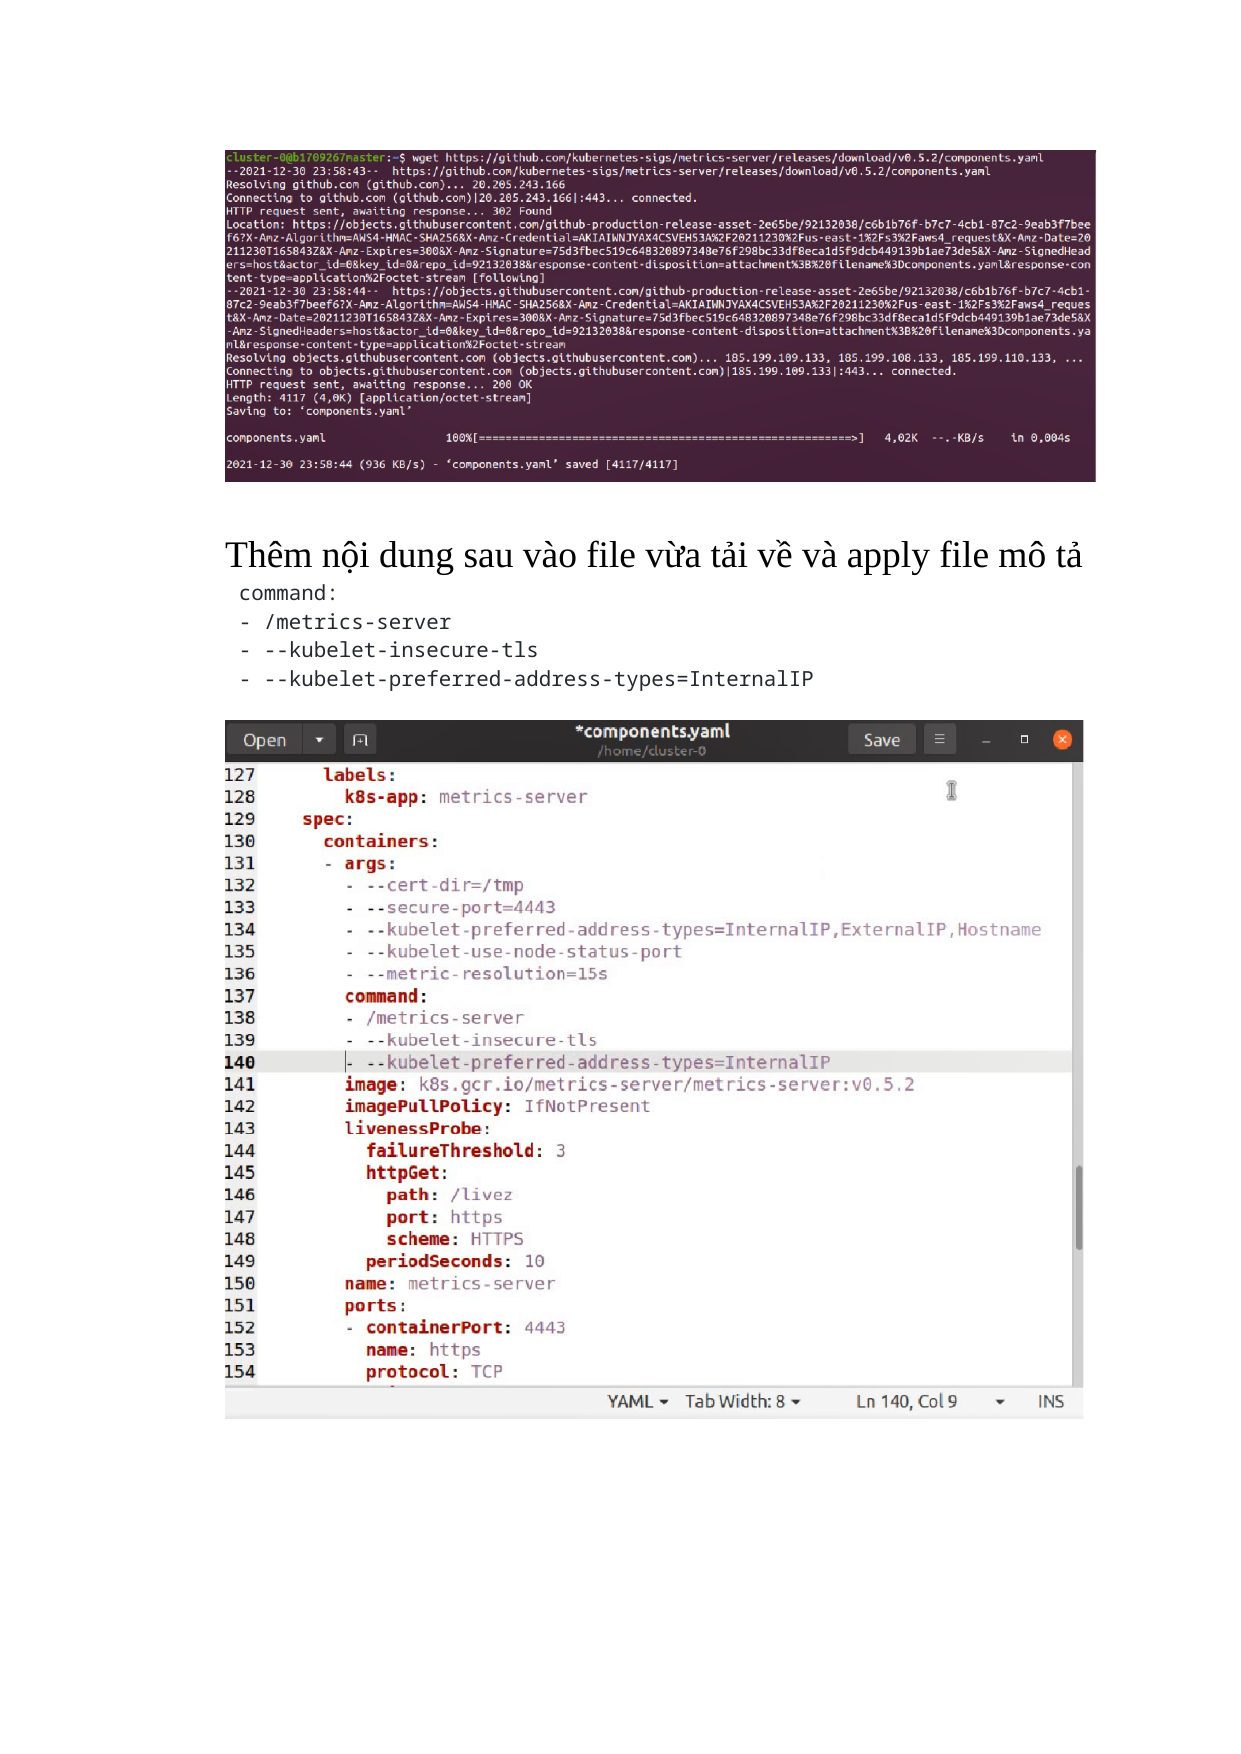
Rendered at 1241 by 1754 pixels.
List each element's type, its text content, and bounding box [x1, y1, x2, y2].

text command: [239, 578, 1090, 607]
picture [225, 720, 1084, 1419]
list Thêm nội dung sau vào file vừa tải về và apply file mô tả [225, 532, 1090, 575]
text - /metrics-server [239, 607, 1090, 635]
text - --kubelet-preferred-address-types=InternalIP [239, 664, 1090, 692]
picture [225, 150, 1097, 482]
text - --kubelet-insecure-tls [239, 635, 1090, 664]
